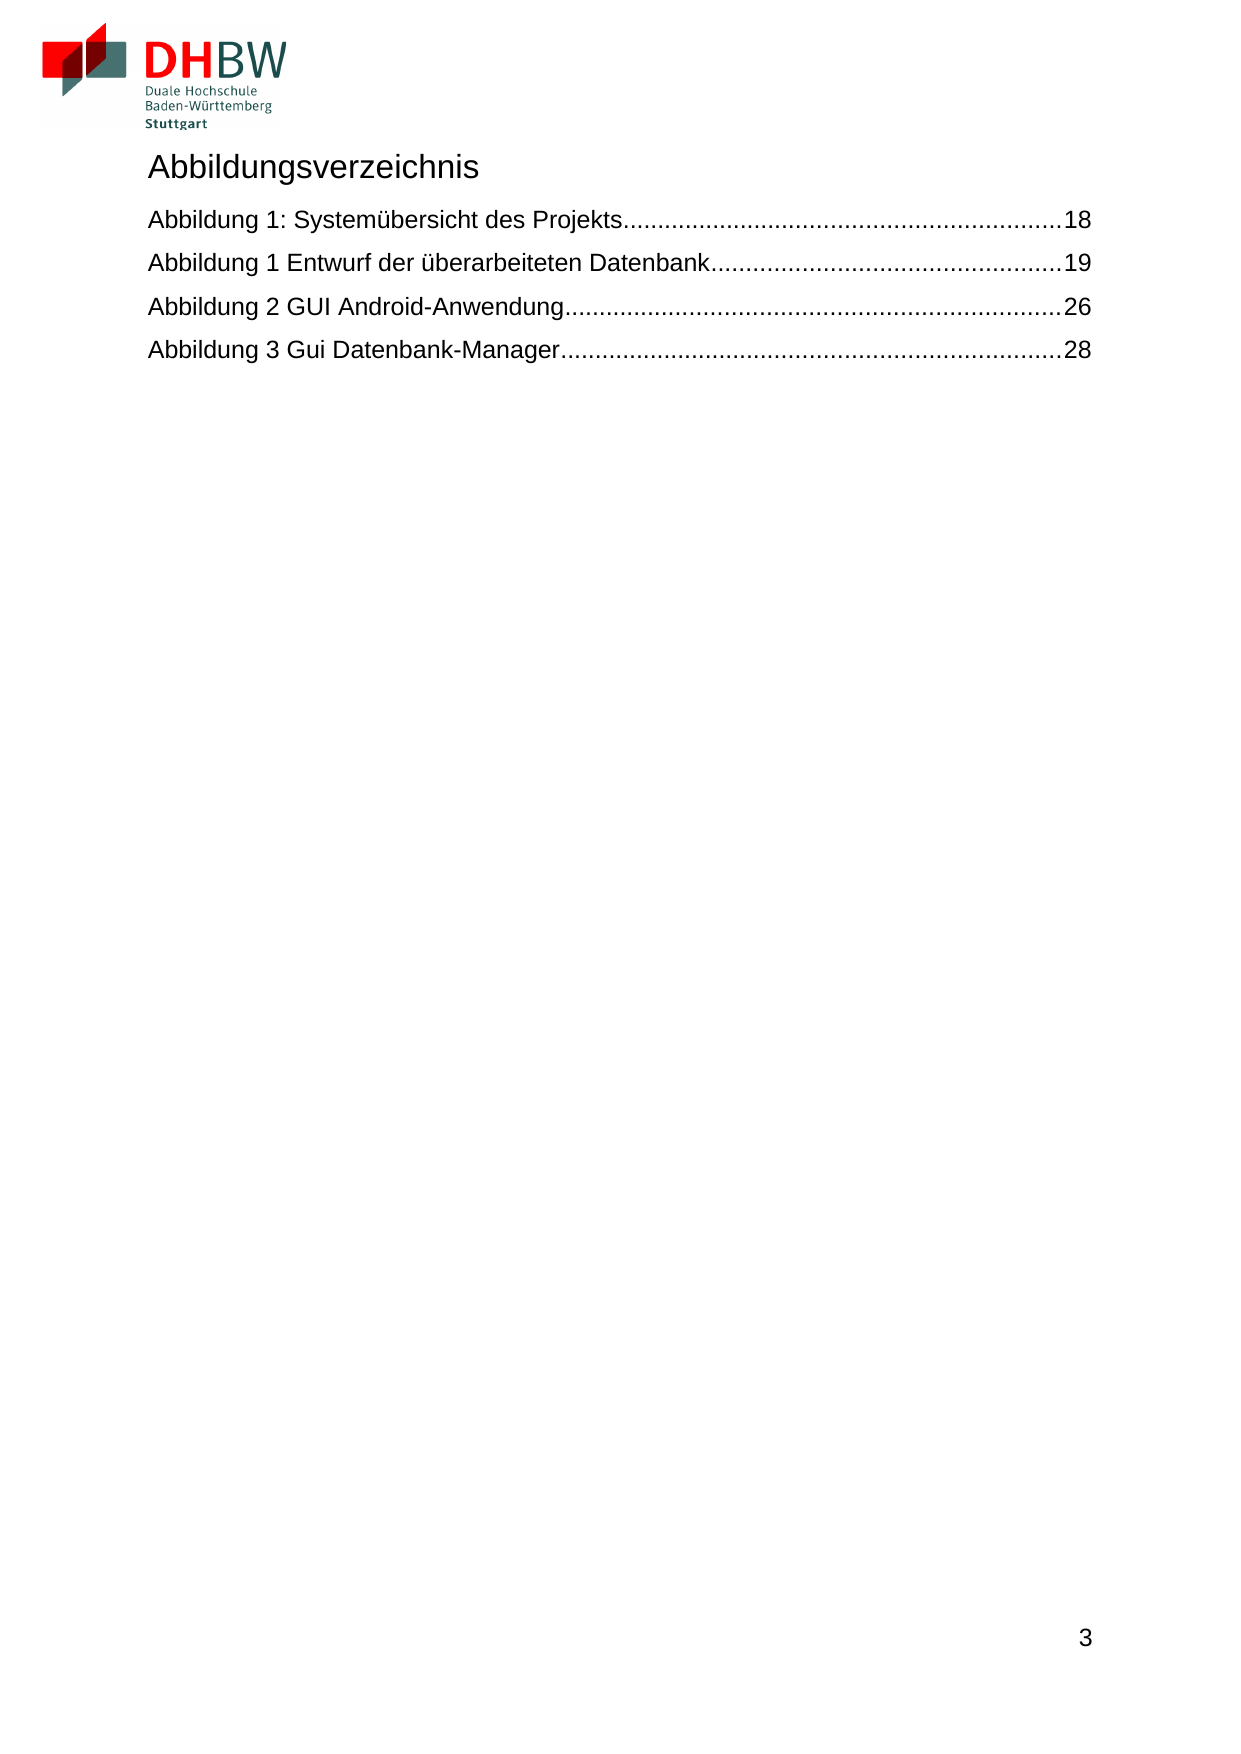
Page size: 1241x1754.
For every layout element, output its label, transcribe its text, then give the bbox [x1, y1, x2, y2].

text Abbildung 3 Gui Datenbank-Manager 28 [148, 334, 1093, 363]
text Abbildung 1 Entwurf der überarbeiteten Datenbank 19 [148, 248, 1093, 277]
subtitle Abbildungsverzeichnis [148, 148, 1093, 186]
text Abbildung 1: Systemübersicht des Projekts 18 [148, 205, 1093, 234]
text Abbildung 2 GUI Android-Anwendung 26 [148, 291, 1093, 320]
picture [39, 20, 286, 130]
